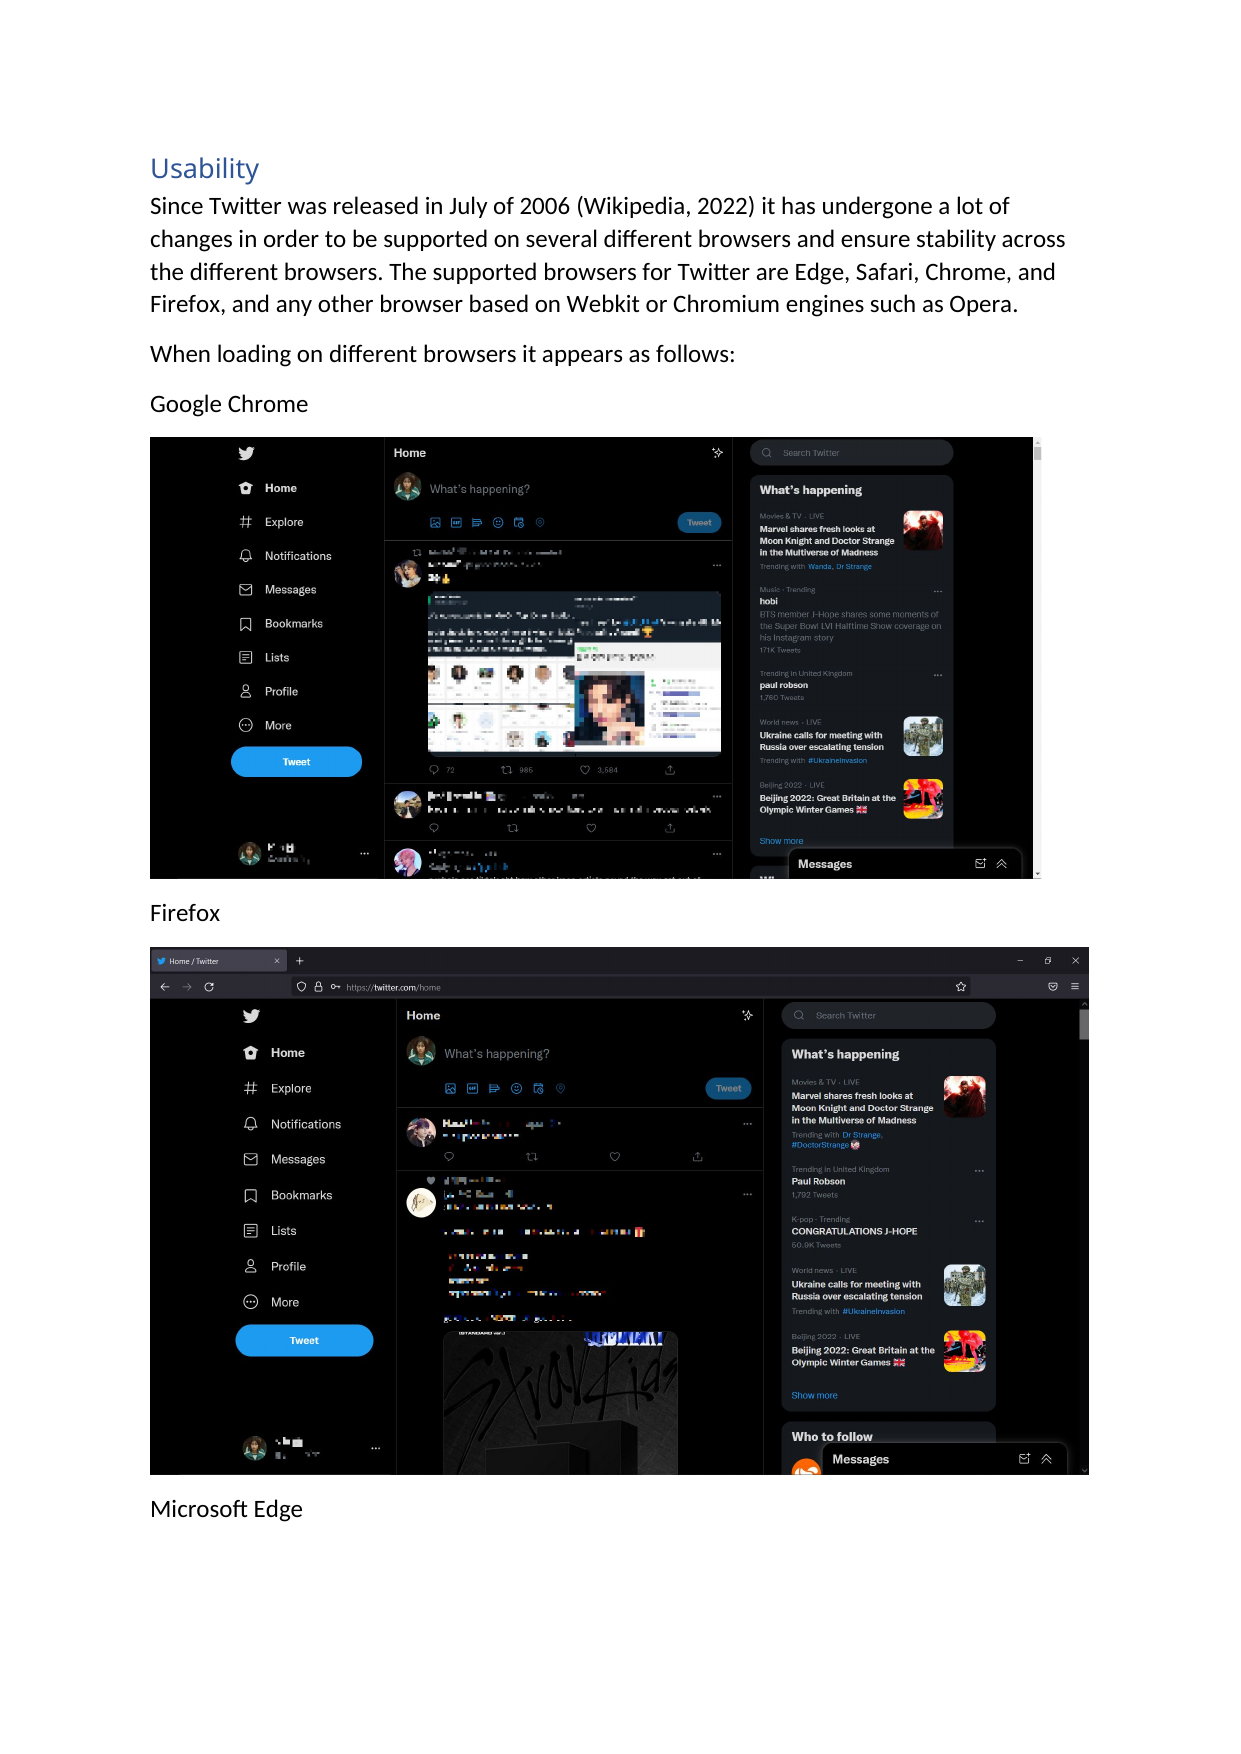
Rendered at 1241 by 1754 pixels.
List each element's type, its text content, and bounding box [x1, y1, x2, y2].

picture [150, 437, 1042, 879]
picture [150, 947, 1089, 1475]
subtitle Usability [150, 150, 1090, 187]
text Google Chrome [150, 388, 1090, 418]
text Firefox [150, 898, 1090, 928]
text When loading on different browsers it appears as follows: [150, 338, 1090, 369]
text Microsoft Edge [150, 1493, 1090, 1524]
text Since Twitter was released in July of 2006 it has undergone a lot of changes in order to be supported on several different browsers and ensure stability across the different browsers. The supported browsers for Twitter are Edge, Safari, Chrome, and Firefox, and any other browser based on Webkit or Chromium engines such as Opera. [150, 190, 1090, 319]
